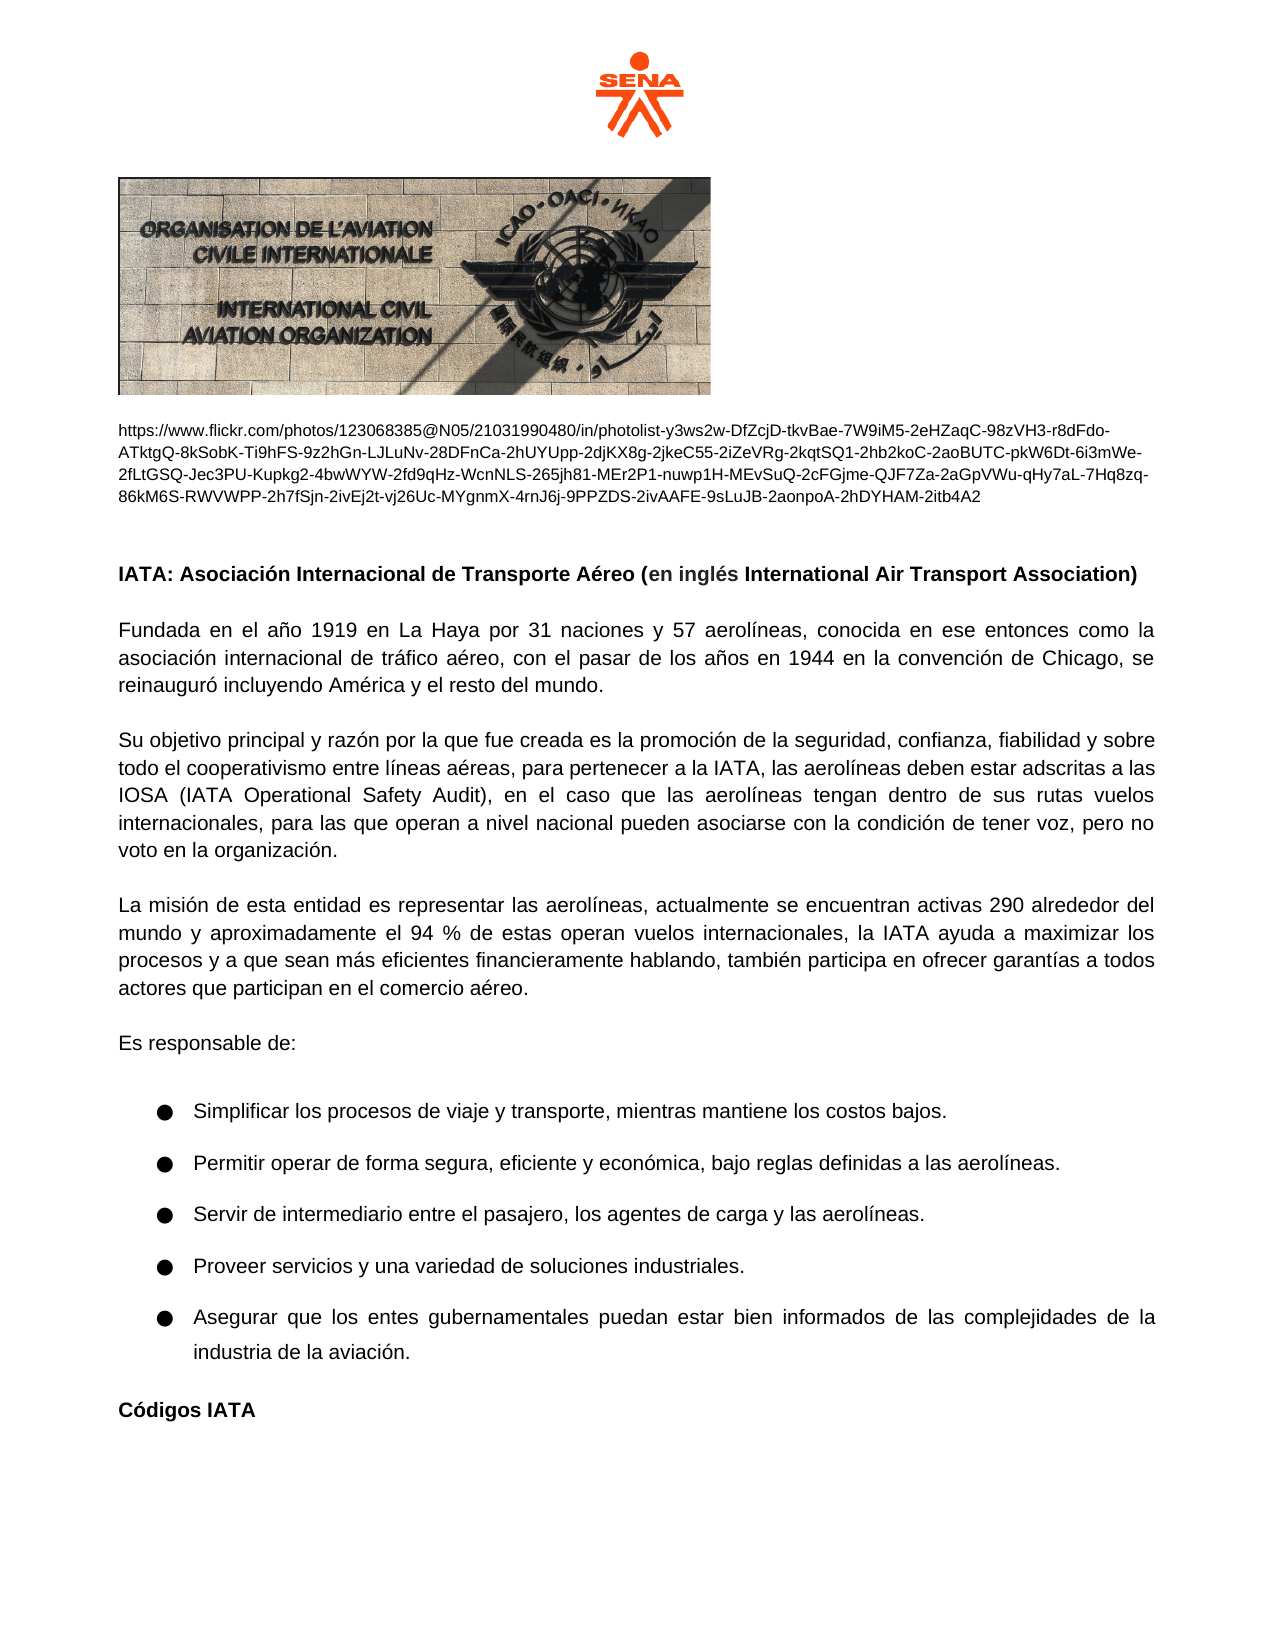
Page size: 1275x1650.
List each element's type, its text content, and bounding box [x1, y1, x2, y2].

text La misión de esta entidad es representar las aerolíneas, actualmente se encuentran activas 290 alrededor del mundo y aproximadamente el 94 % de estas operan vuelos internacionales, la IATA ayuda a maximizar los procesos y a que sean más eficientes financieramente hablando, también participa en ofrecer garantías a todos actores que participan en el comercio aéreo. [118, 893, 1157, 1000]
list Permitir operar de forma segura, eficiente y económica, bajo reglas definidas a las aerolíneas. [156, 1139, 1157, 1182]
list Asegurar que los entes gubernamentales puedan estar bien informados de las complejidades de la industria de la aviación. [156, 1294, 1157, 1364]
list Simplificar los procesos de viaje y transporte, mientras mantiene los costos bajos. [156, 1087, 1157, 1130]
text Su objetivo principal y razón por la que fue creada es la promoción de la seguridad, confianza, fiabilidad y sobre todo el cooperativismo entre líneas aéreas, para pertenecer a la IATA, las aerolíneas deben estar adscritas a las IOSA (IATA Operational Safety Audit), en el caso que las aerolíneas tengan dentro de sus rutas vuelos internacionales, para las que operan a nivel nacional pueden asociarse con la condición de tener voz, pero no voto en la organización. [118, 728, 1157, 862]
list Servir de intermediario entre el pasajero, los agentes de carga y las aerolíneas. [156, 1191, 1157, 1233]
text Códigos IATA [118, 1397, 1157, 1421]
text Es responsable de: [118, 1031, 1157, 1055]
text IATA: Asociación Internacional de Transporte Aéreo (en inglés International Air Transport Association) [118, 558, 1157, 587]
text Fundada en el año 1919 en La Haya por 31 naciones y 57 aerolíneas, conocida en ese entonces como la asociación internacional de tráfico aéreo, con el pasar de los años en 1944 en la convención de Chicago, se reinauguró incluyendo América y el resto del mundo. [118, 618, 1157, 697]
picture [585, 48, 690, 142]
picture [118, 177, 711, 395]
text https://www.flickr.com/photos/123068385@N05/21031990480/in/photolist-y3ws2w-DfZcjD-tkvBae-7W9iM5-2eHZaqC-98zVH3-r8dFdo-ATktgQ-8kSobK-Ti9hFS-9z2hGn-LJLuNv-28DFnCa-2hUYUpp-2djKX8g-2jkeC55-2iZeVRg-2kqtSQ1-2hb2koC-2aoBUTC-pkW6Dt-6i3mWe-2fLtGSQ-Jec3PU-Kupkg2-4bwWYW-2fd9qHz-WcnNLS-265jh81-MEr2P1-nuwp1H-MEvSuQ-2cFGjme-QJF7Za-2aGpVWu-qHy7aL-7Hq8zq-86kM6S-RWVWPP-2h7fSjn-2ivEj2t-vj26Uc-MYgnmX-4rnJ6j-9PPZDS-2ivAAFE-9sLuJB-2aonpoA-2hDYHAM-2itb4A2 [118, 420, 1157, 506]
list Proveer servicios y una variedad de soluciones industriales. [156, 1242, 1157, 1285]
